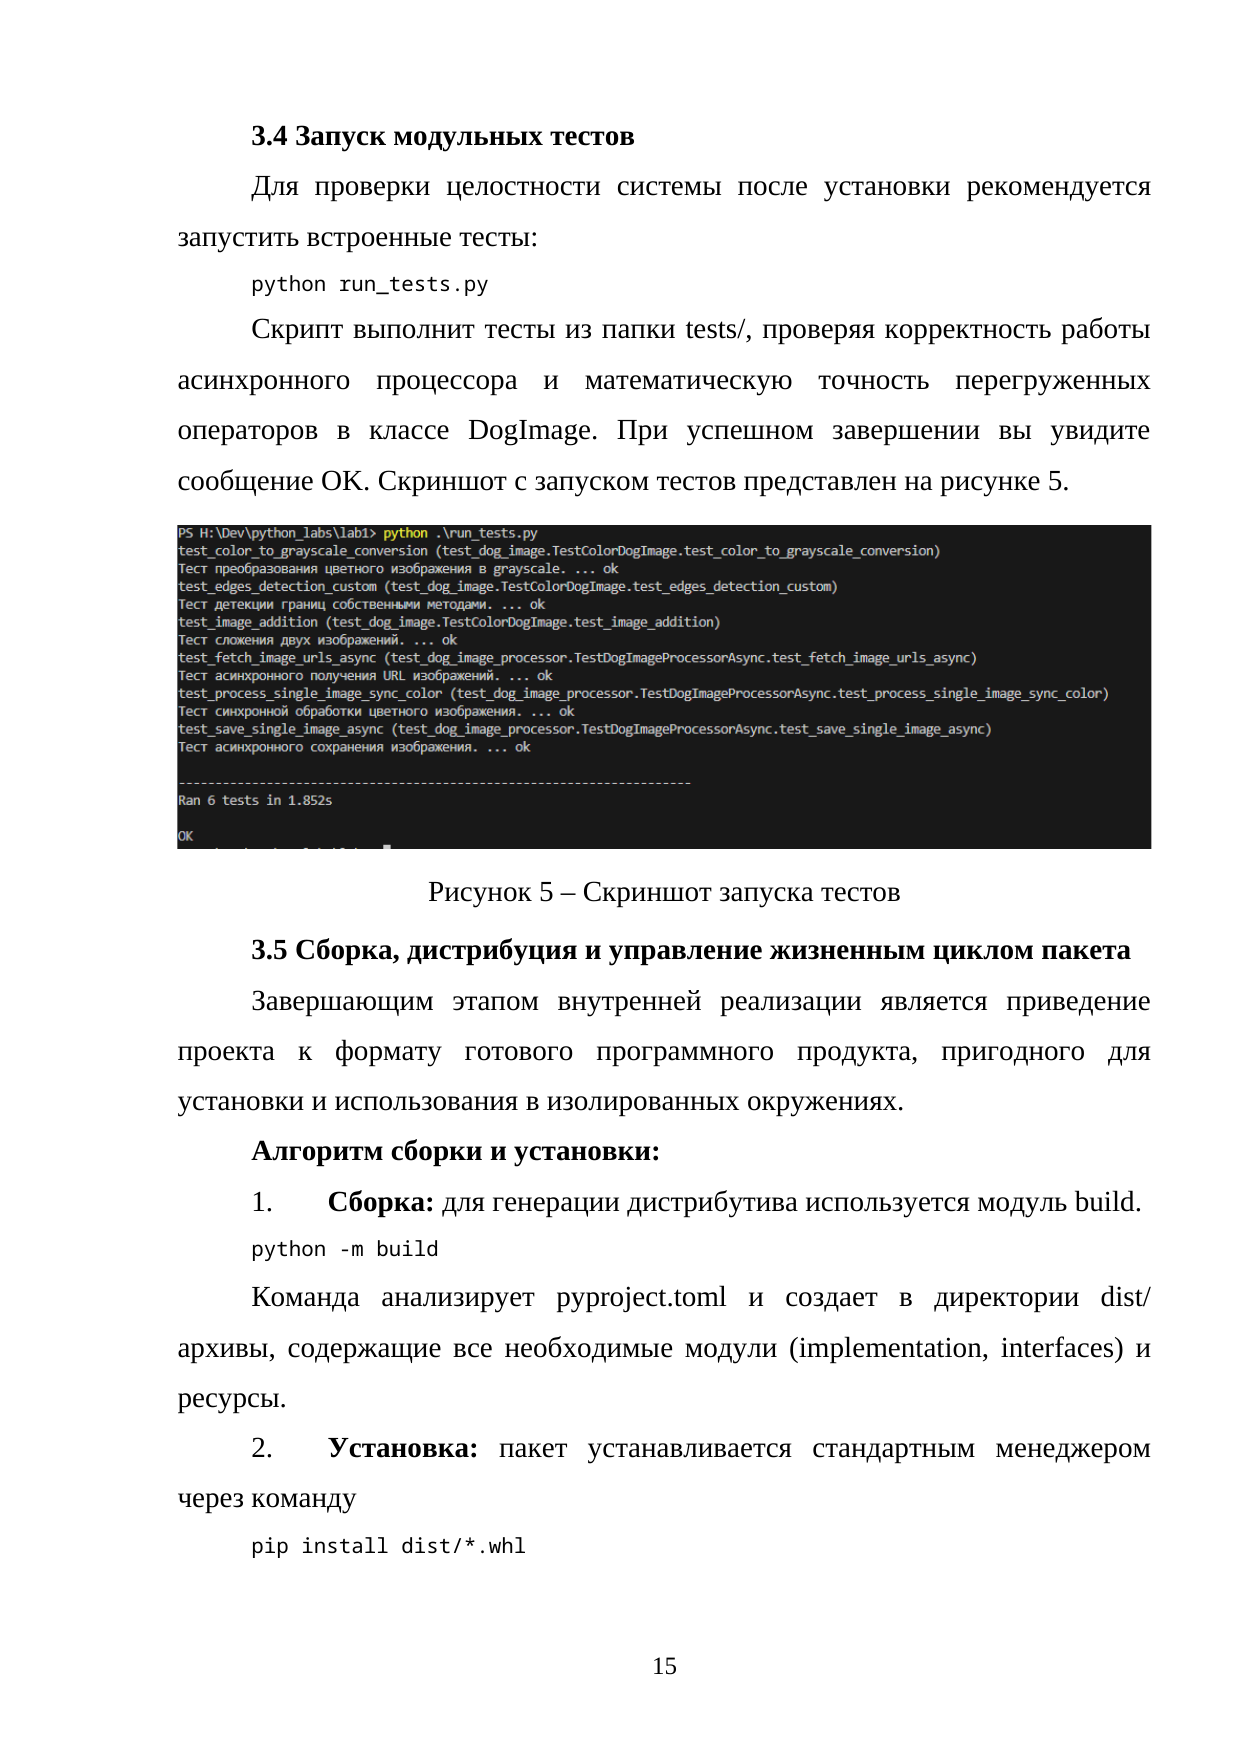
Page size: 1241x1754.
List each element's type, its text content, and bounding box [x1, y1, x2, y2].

picture [177, 525, 1152, 849]
text Скрипт выполнит тесты из папки tests/, проверяя корректность работы асинхронного процессора и математическую точность перегруженных операторов в классе DogImage. При успешном завершении вы увидите сообщение OK. Скриншот с запуском тестов представлен на рисунке 5. [177, 312, 1152, 496]
text Завершающим этапом внутренней реализации является приведение проекта к формату готового программного продукта, пригодного для установки и использования в изолированных окружениях. [177, 983, 1152, 1117]
list Сборка: для генерации дистрибутива используется модуль build. [177, 1184, 1152, 1217]
text Сборка, дистрибуция и управление жизненным циклом пакета [177, 932, 1152, 966]
text Алгоритм сборки и установки: [251, 1133, 1152, 1167]
text python run_tests.py [177, 269, 1152, 297]
text Рисунок 5 – Скриншот запуска тестов [177, 874, 1152, 907]
list Установка: пакет устанавливается стандартным менеджером через команду [177, 1430, 1152, 1514]
text Для проверки целостности системы после установки рекомендуется запустить встроенные тесты: [177, 168, 1152, 252]
text Команда анализирует pyproject.toml и создает в директории dist/ архивы, содержащие все необходимые модули (implementation, interfaces) и ресурсы. [177, 1279, 1152, 1413]
text Запуск модульных тестов [177, 118, 1152, 152]
text pip install dist/*.whl [177, 1531, 1152, 1559]
text python -m build [251, 1234, 1152, 1263]
